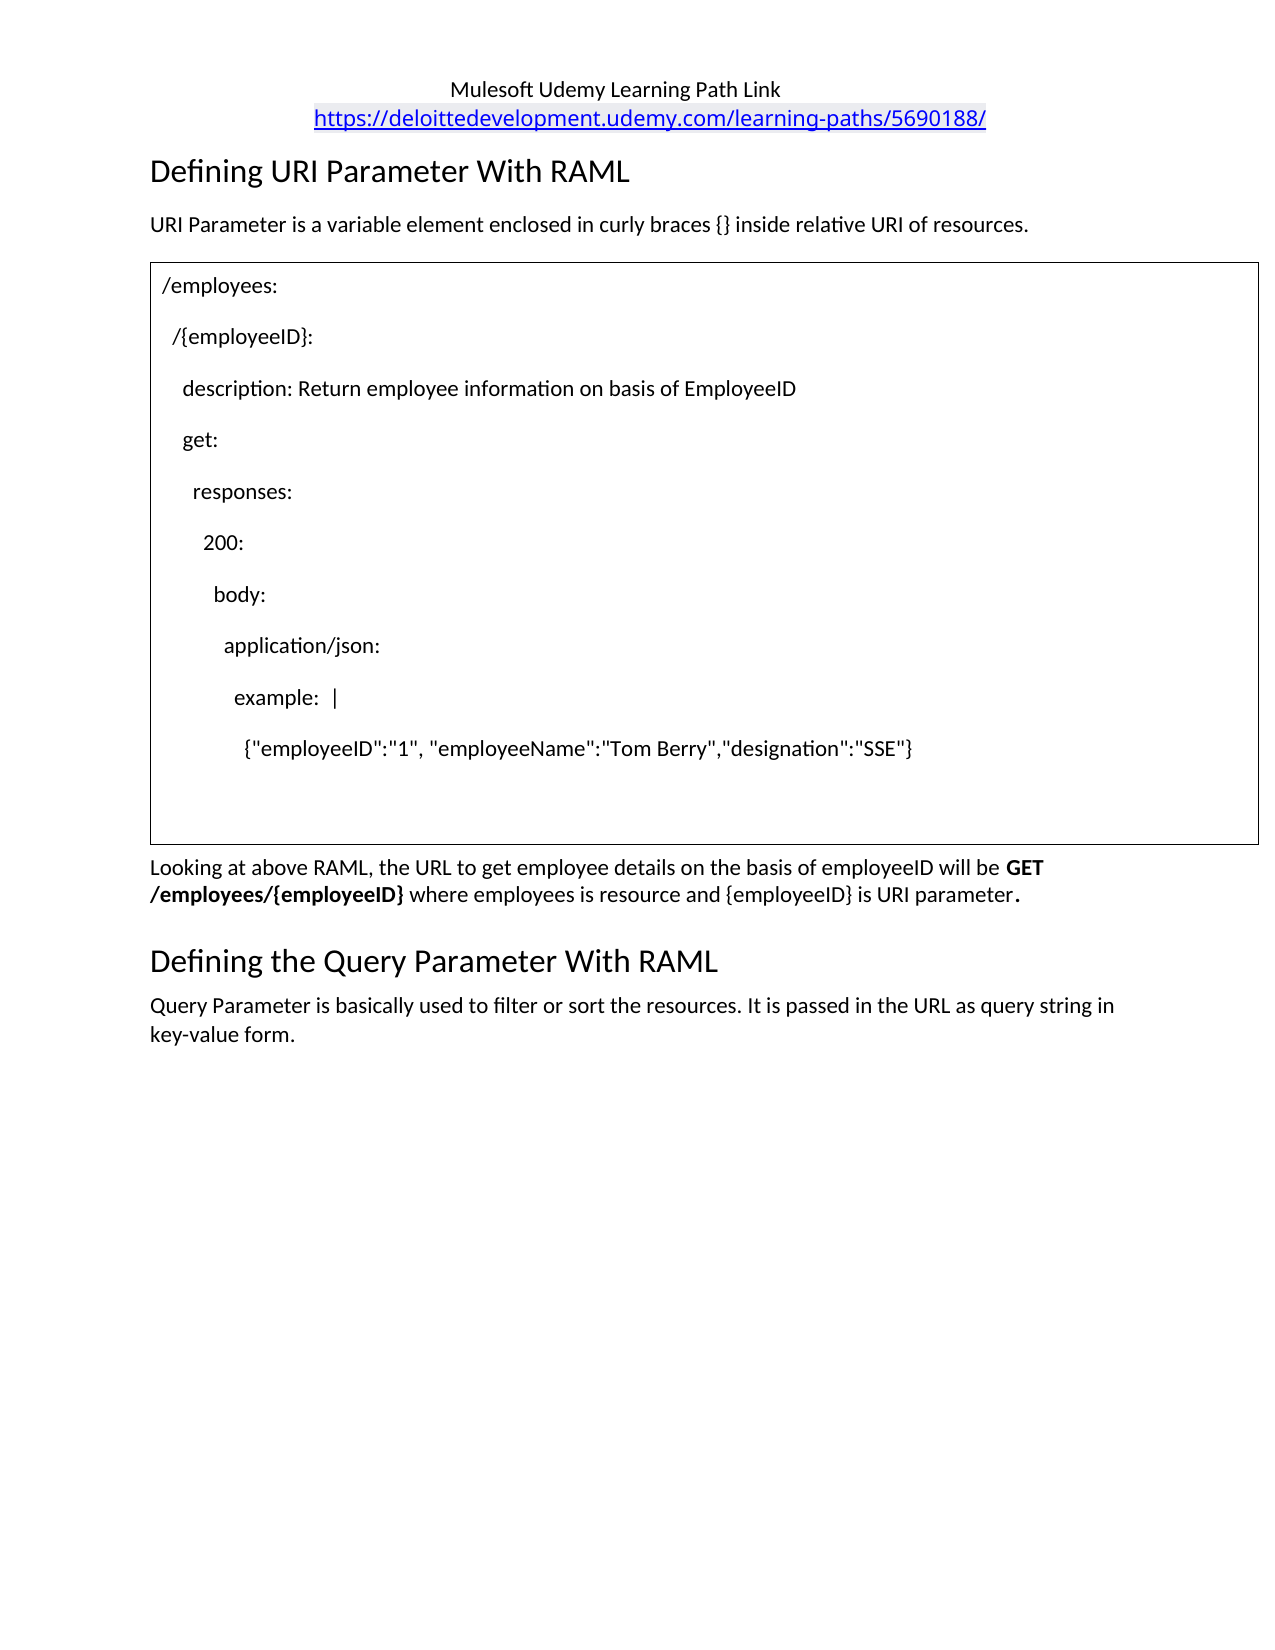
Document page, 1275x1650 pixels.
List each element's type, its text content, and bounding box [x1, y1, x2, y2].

subtitle Defining the Query Parameter With RAML [150, 940, 1125, 981]
text Defining URI Parameter With RAML [150, 150, 1125, 191]
table_header /employees: /{employeeID}: description: Return employee information on basis of EmployeeID get: responses: 200: body: application/json: example: | {"employeeID":"1", "employeeName":"Tom Berry","designation":"SSE"} [151, 263, 1258, 844]
text URI Parameter is a variable element enclosed in curly braces {} inside relative URI of resources. [150, 211, 1125, 239]
text Looking at above RAML, the URL to get employee details on the basis of employeeID will be GET /employees/{employeeID} where employees is resource and {employeeID} is URI parameter. [150, 853, 1125, 909]
text Query Parameter is basically used to filter or sort the resources. It is passed in the URL as query string in key-value form. [150, 992, 1125, 1048]
